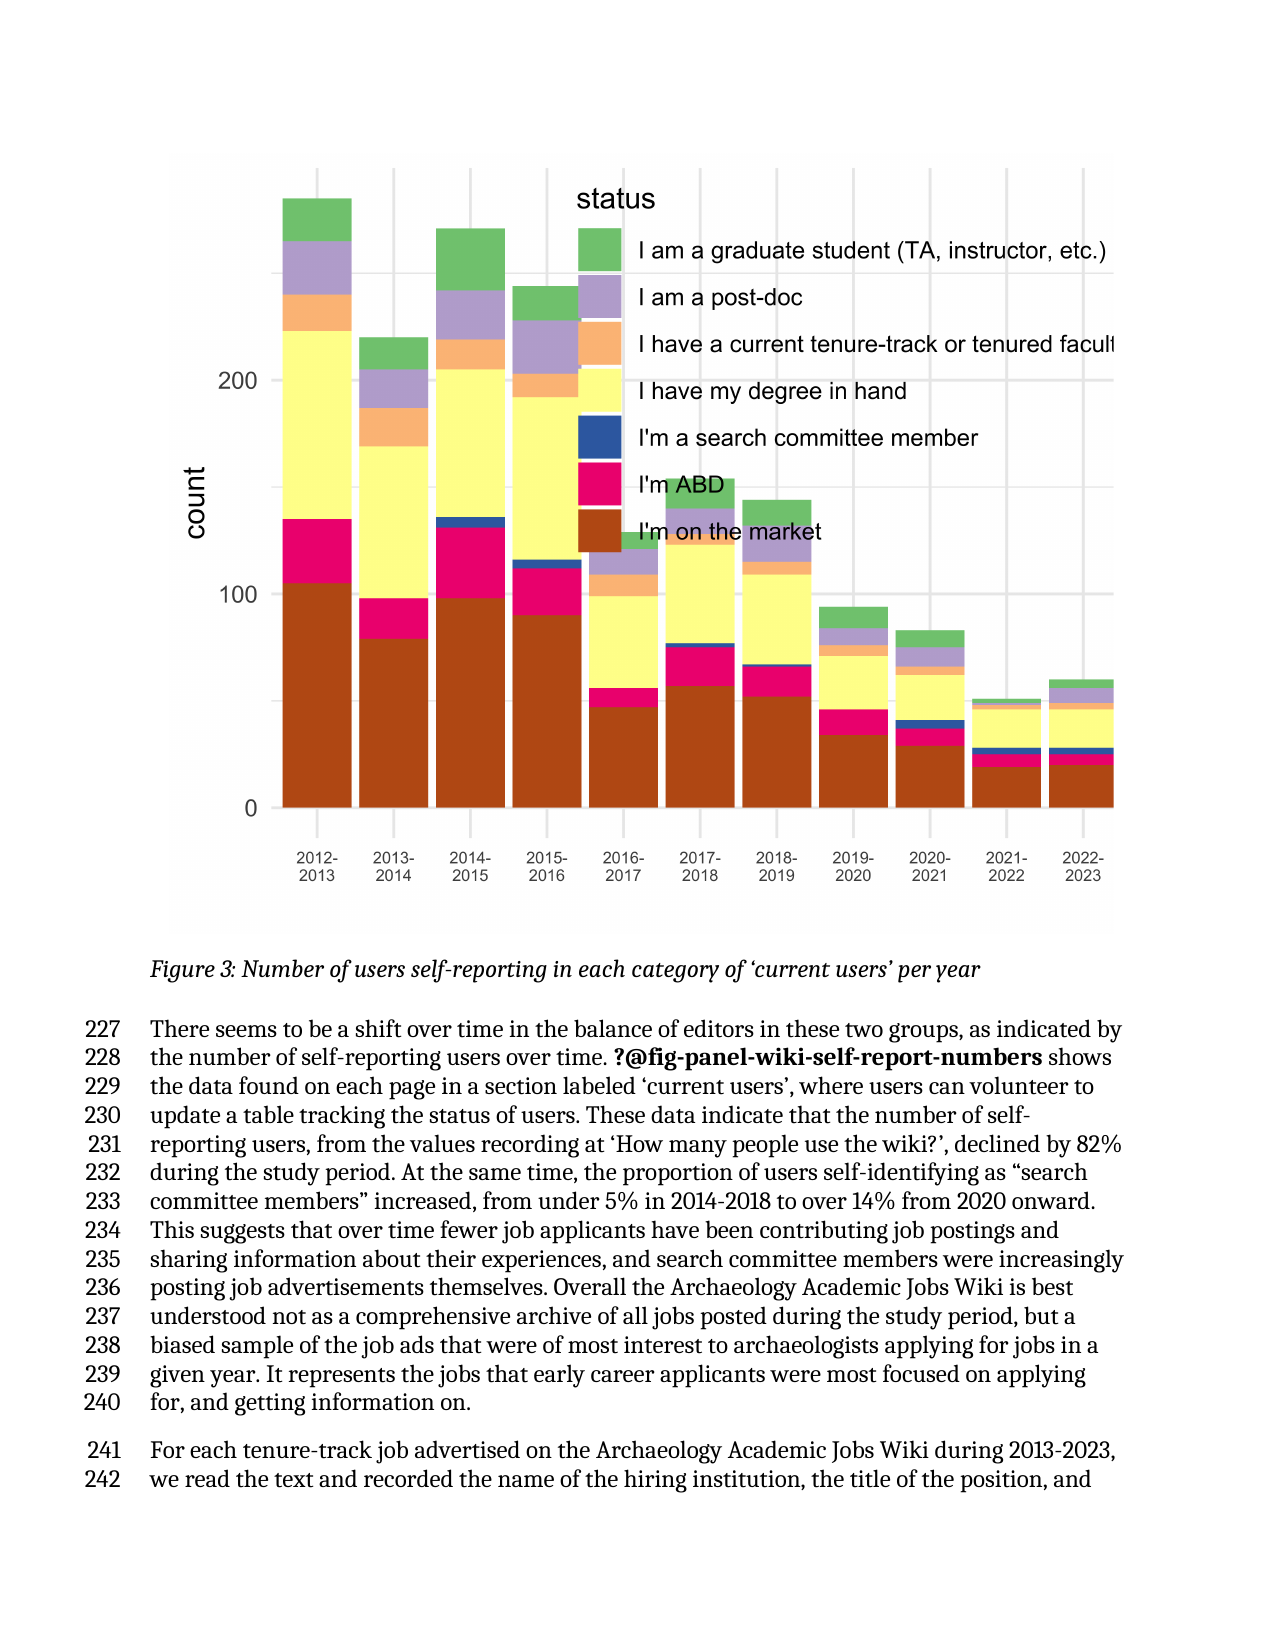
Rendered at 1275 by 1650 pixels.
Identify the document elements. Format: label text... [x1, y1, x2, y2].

picture [168, 153, 1114, 934]
text There seems to be a shift over time in the balance of editors in these two groups, as indicated by the number of self-reporting users over time. ?@fig-panel-wiki-self-report-numbers shows the data found on each page in a section labeled ‘current users’, where users can volunteer to update a table tracking the status of users. These data indicate that the number of self-reporting users, from the values recording at ‘How many people use the wiki?’, declined by 82% during the study period. At the same time, the proportion of users self-identifying as “search committee members” increased, from under 5% in 2014-2018 to over 14% from 2020 onward. This suggests that over time fewer job applicants have been contributing job postings and sharing information about their experiences, and search committee members were increasingly posting job advertisements themselves. Overall the Archaeology Academic Jobs Wiki is best understood not as a comprehensive archive of all jobs posted during the study period, but a biased sample of the job ads that were of most interest to archaeologists applying for jobs in a given year. It represents the jobs that early career applicants were most focused on applying for, and getting information on. [150, 1014, 1125, 1417]
table_header Figure 3: Number of users self-reporting in each category of ‘current users’ per year [139, 150, 1114, 996]
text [150, 1436, 1125, 1493]
